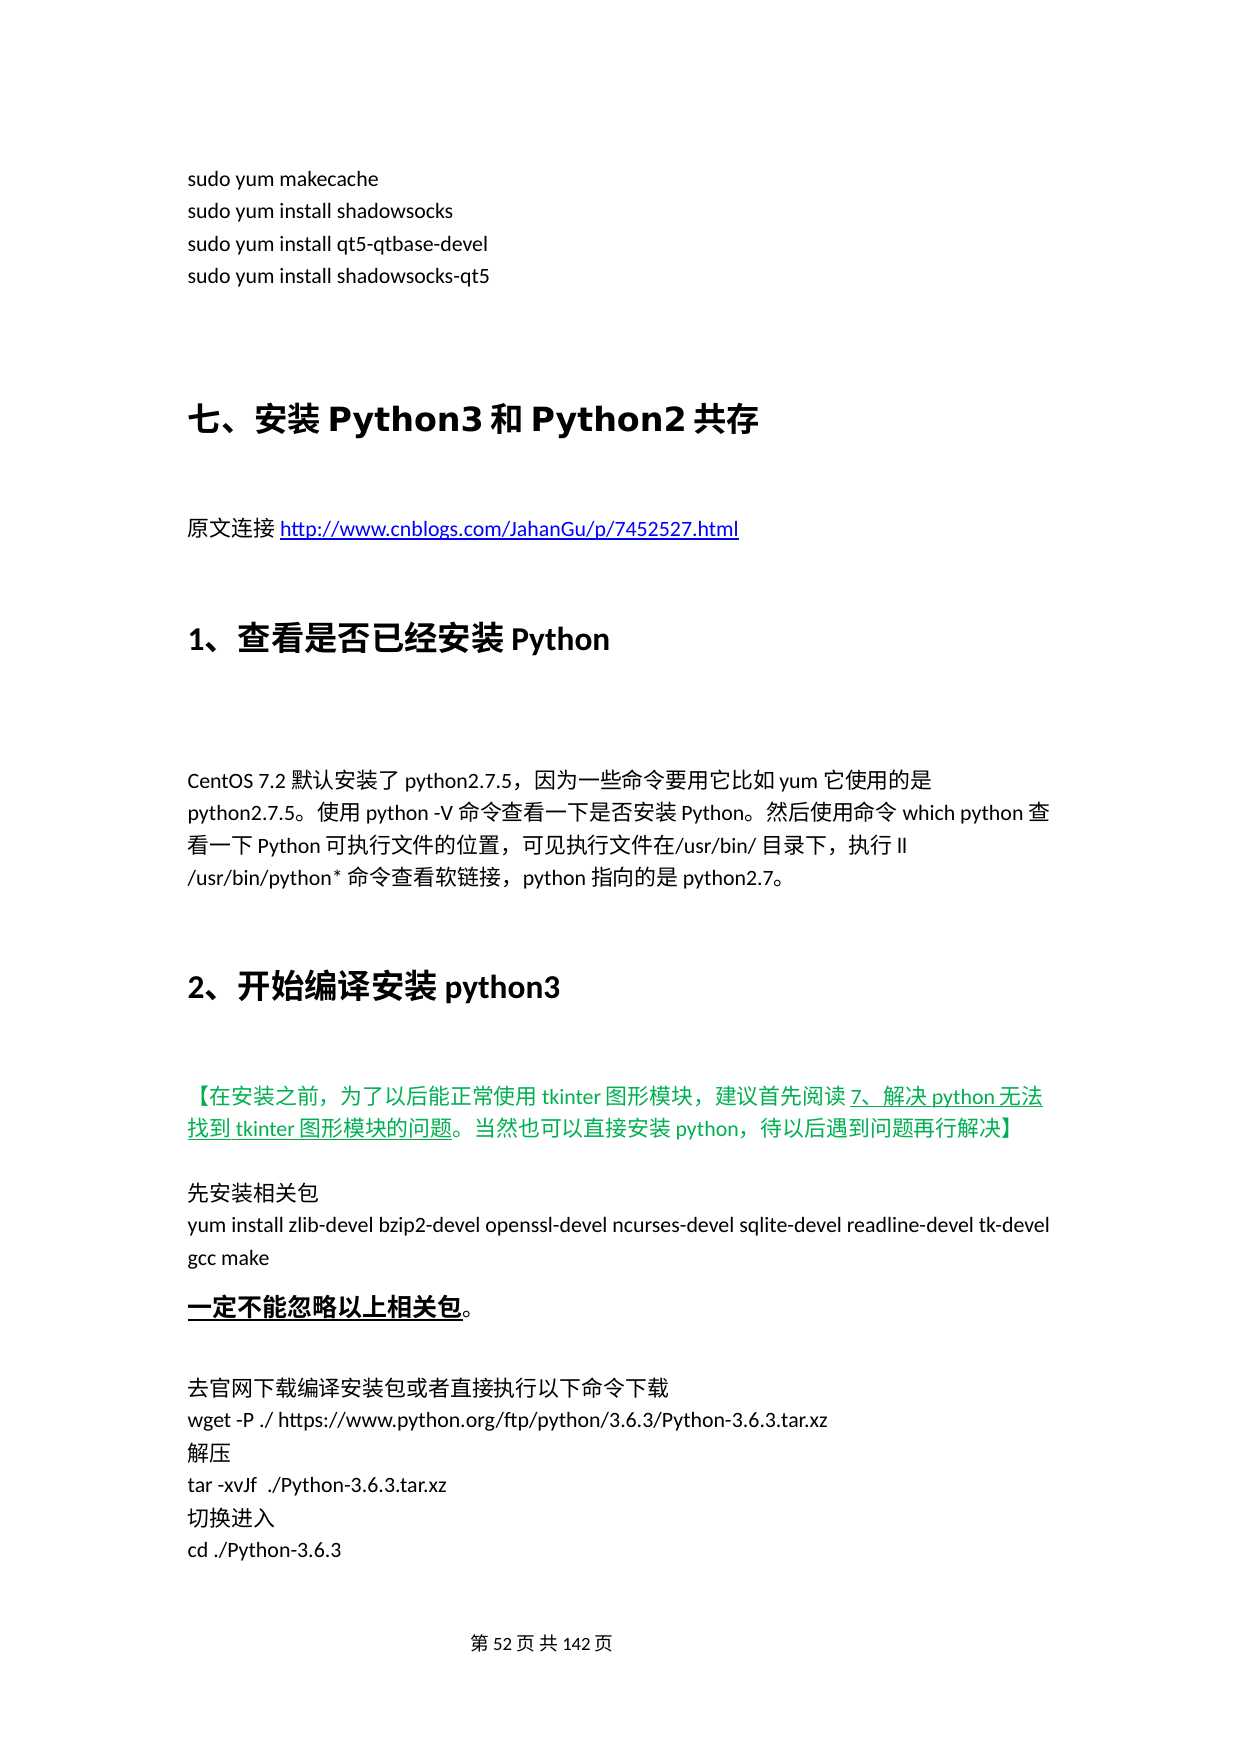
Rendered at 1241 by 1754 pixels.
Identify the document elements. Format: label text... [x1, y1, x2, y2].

text wget -P ./ https://www.python.org/ftp/python/3.6.3/Python-3.6.3.tar.xz [187, 1403, 1053, 1436]
text sudo yum install shadowsocks-qt5 [187, 259, 1053, 292]
text CentOS 7.2 默认安装了python2.7.5，因为一些命令要用它比如yum 它使用的是python2.7.5。使用 python -V 命令查看一下是否安装Python。然后使用命令 which python 查看一下Python可执行文件的位置，可见执行文件在/usr/bin/ 目录下，执行ll /usr/bin/python* 命令查看软链接，python 指向的是python2.7。 [187, 762, 1053, 892]
text 原文连接 http://www.cnblogs.com/JahanGu/p/7452527.html [187, 511, 1053, 543]
text 先安装相关包 [187, 1176, 1053, 1208]
text 一定不能忽略以上相关包。 [187, 1273, 1053, 1338]
subtitle 1、查看是否已经安装Python [187, 603, 1053, 668]
text sudo yum makecache [187, 162, 1053, 194]
subtitle 2、开始编译安装python3 [187, 952, 1053, 1017]
text 切换进入 [187, 1501, 1053, 1533]
text 解压 [187, 1436, 1053, 1468]
text cd ./Python-3.6.3 [187, 1533, 1053, 1566]
text sudo yum install shadowsocks [187, 194, 1053, 227]
text yum install zlib-devel bzip2-devel openssl-devel ncurses-devel sqlite-devel readline-devel tk-devel gcc make [187, 1208, 1053, 1273]
text sudo yum install qt5-qtbase-devel [187, 227, 1053, 259]
text tar -xvJf ./Python-3.6.3.tar.xz [187, 1468, 1053, 1501]
subtitle 七、安装Python3和Python2共存 [187, 384, 1053, 449]
text 去官网下载编译安装包或者直接执行以下命令下载 [187, 1371, 1053, 1403]
text 【在安装之前，为了以后能正常使用tkinter图形模块，建议首先阅读7、解决python无法找到tkinter图形模块的问题。当然也可以直接安装python，待以后遇到问题再行解决】 [187, 1078, 1053, 1143]
